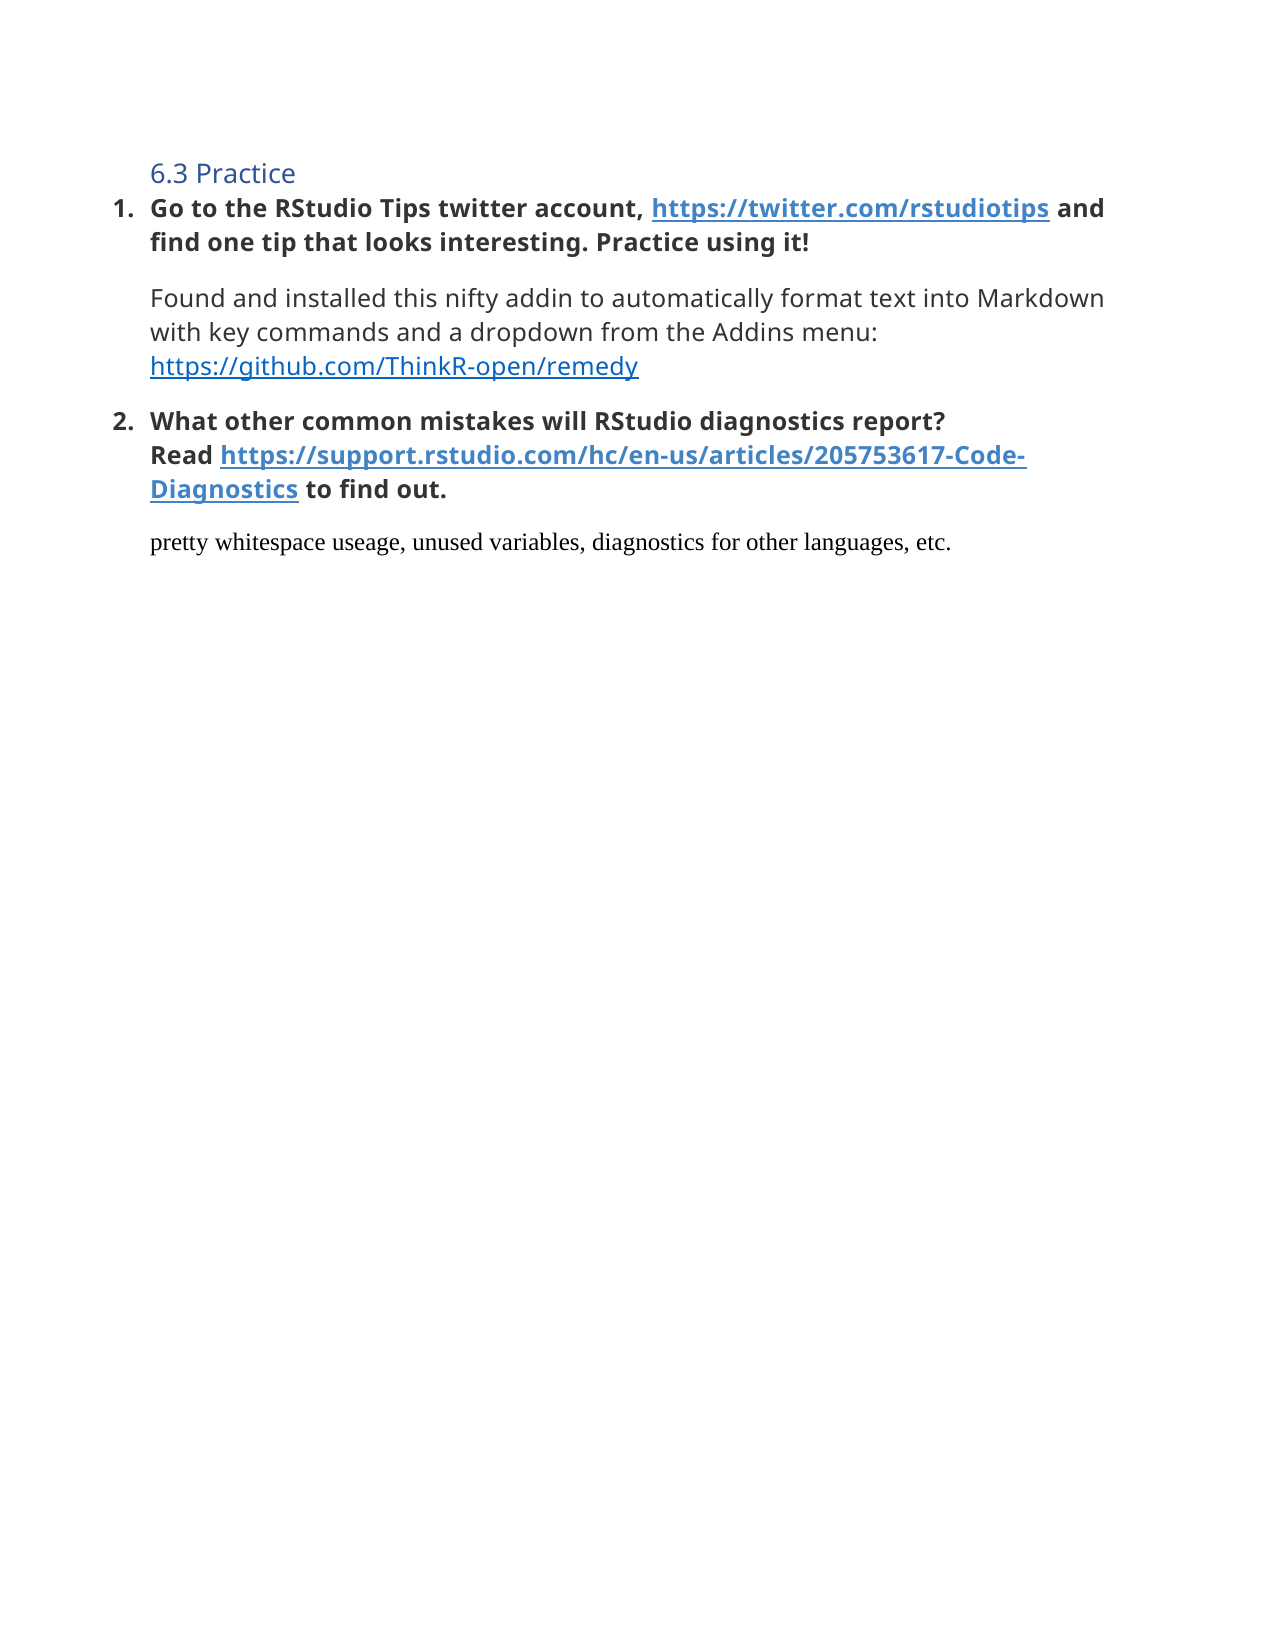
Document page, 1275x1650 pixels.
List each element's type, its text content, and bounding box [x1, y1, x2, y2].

text Found and installed this nifty addin to automatically format text into Markdown with key commands and a dropdown from the Addins menu: https://github.com/ThinkR-open/remedy [150, 280, 1125, 383]
list Go to the RStudio Tips twitter account, https://twitter.com/rstudiotips and find one tip that looks interesting. Practice using it! [112, 191, 1125, 259]
subtitle 6.3 Practice [150, 154, 1125, 191]
list What other common mistakes will RStudio diagnostics report? Read https://support.rstudio.com/hc/en-us/articles/205753617-Code-Diagnostics to find out. [112, 404, 1125, 506]
text pretty whitespace useage, unused variables, diagnostics for other languages, etc. [150, 527, 1125, 556]
